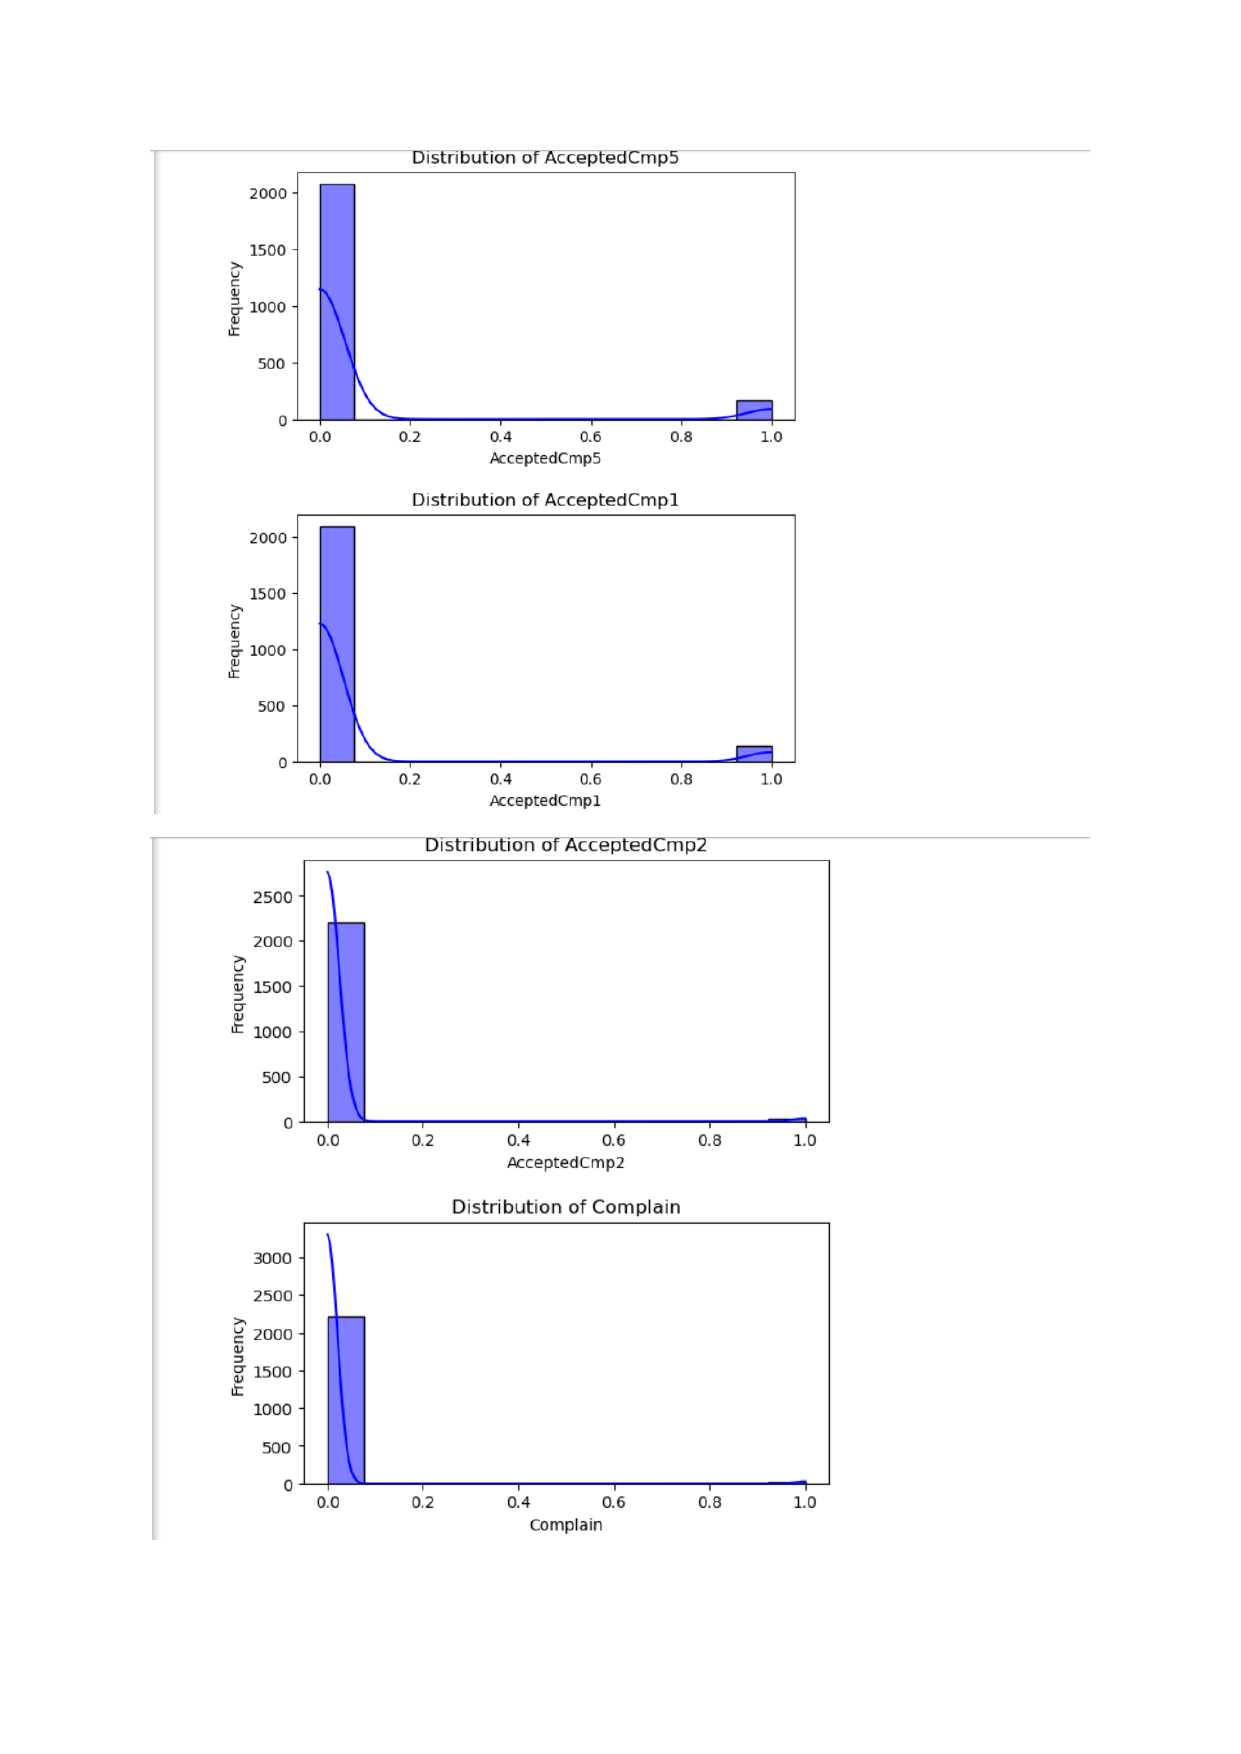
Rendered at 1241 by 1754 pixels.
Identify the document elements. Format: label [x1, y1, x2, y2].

picture [150, 832, 1091, 1540]
picture [150, 150, 1091, 814]
